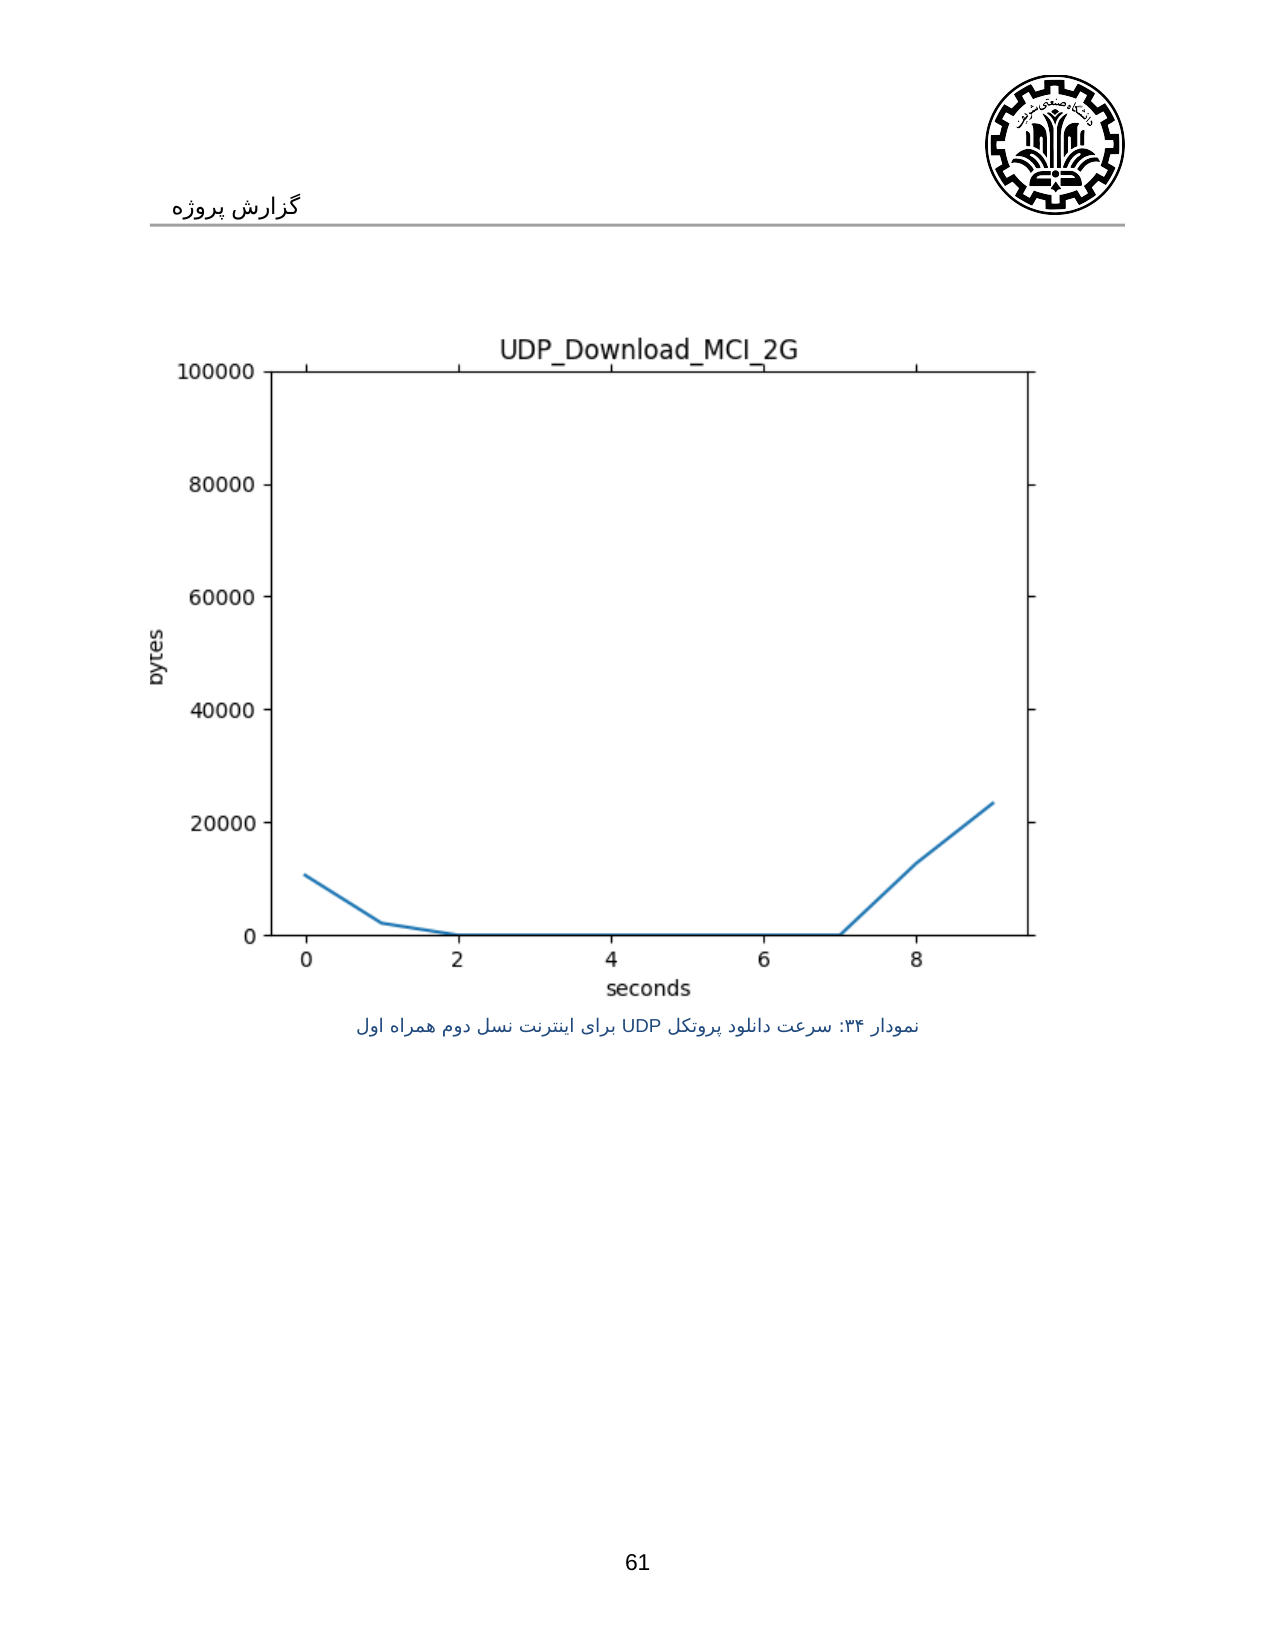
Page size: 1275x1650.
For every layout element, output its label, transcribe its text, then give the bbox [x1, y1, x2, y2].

picture [150, 283, 1125, 1016]
picture [985, 75, 1125, 215]
text نمودار ۳۴: سرعت دانلود پروتکل UDP برای اینترنت نسل دوم همراه اول [150, 1016, 1125, 1037]
